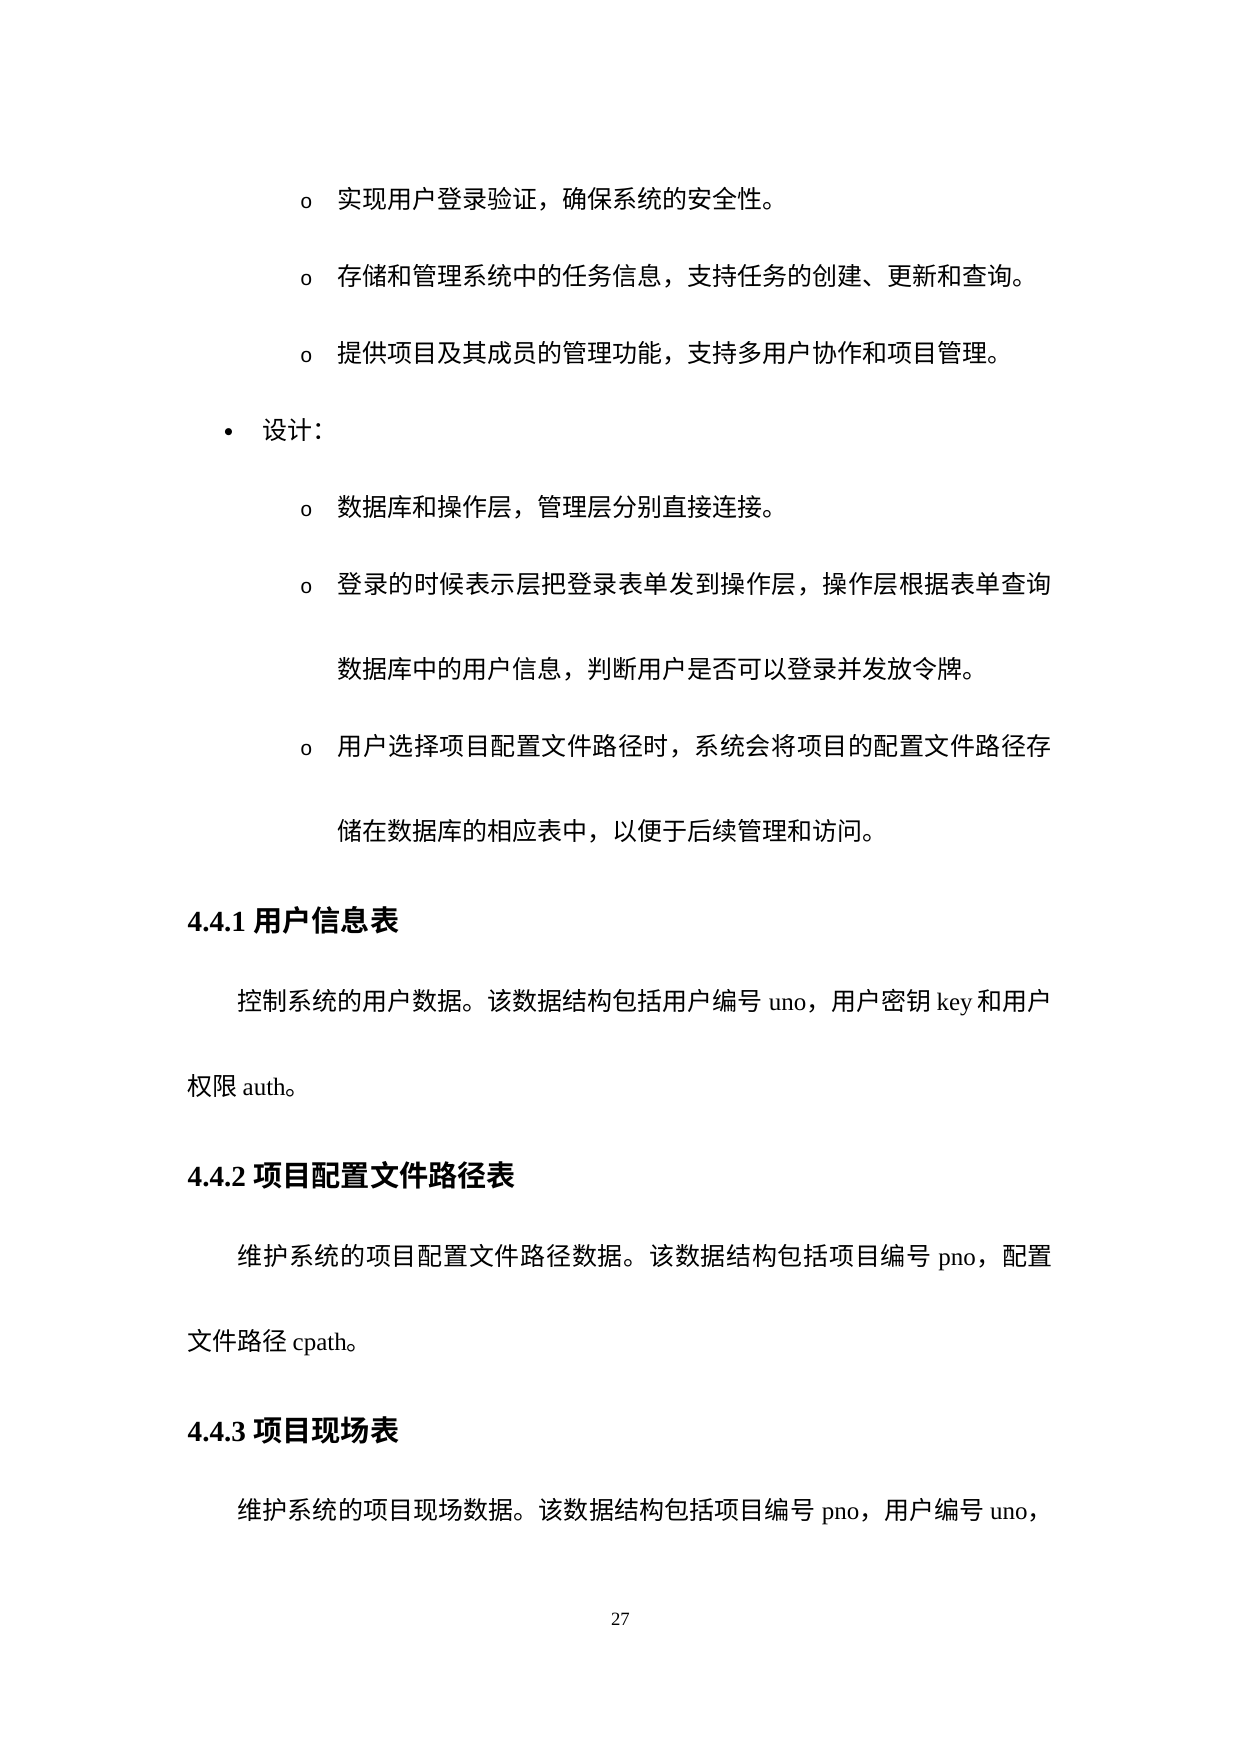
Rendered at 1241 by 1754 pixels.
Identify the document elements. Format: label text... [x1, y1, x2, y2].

text 控制系统的用户数据。该数据结构包括用户编号uno，用户密钥key和用户权限auth。 [187, 965, 1053, 1118]
subtitle 4.4.1 用户信息表 [187, 885, 1053, 953]
list 设计： [225, 395, 1053, 463]
subtitle 4.4.2 项目配置文件路径表 [187, 1140, 1053, 1208]
list 存储和管理系统中的任务信息，支持任务的创建、更新和查询。 [300, 241, 1053, 309]
list 登录的时候表示层把登录表单发到操作层，操作层根据表单查询数据库中的用户信息，判断用户是否可以登录并发放令牌。 [300, 549, 1053, 702]
list 提供项目及其成员的管理功能，支持多用户协作和项目管理。 [300, 318, 1053, 386]
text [187, 1475, 1053, 1543]
text 维护系统的项目配置文件路径数据。该数据结构包括项目编号pno，配置文件路径cpath。 [187, 1220, 1053, 1373]
list 实现用户登录验证，确保系统的安全性。 [300, 164, 1053, 232]
list 用户选择项目配置文件路径时，系统会将项目的配置文件路径存储在数据库的相应表中，以便于后续管理和访问。 [300, 711, 1053, 863]
subtitle 4.4.3 项目现场表 [187, 1394, 1053, 1462]
list 数据库和操作层，管理层分别直接连接。 [300, 472, 1053, 540]
